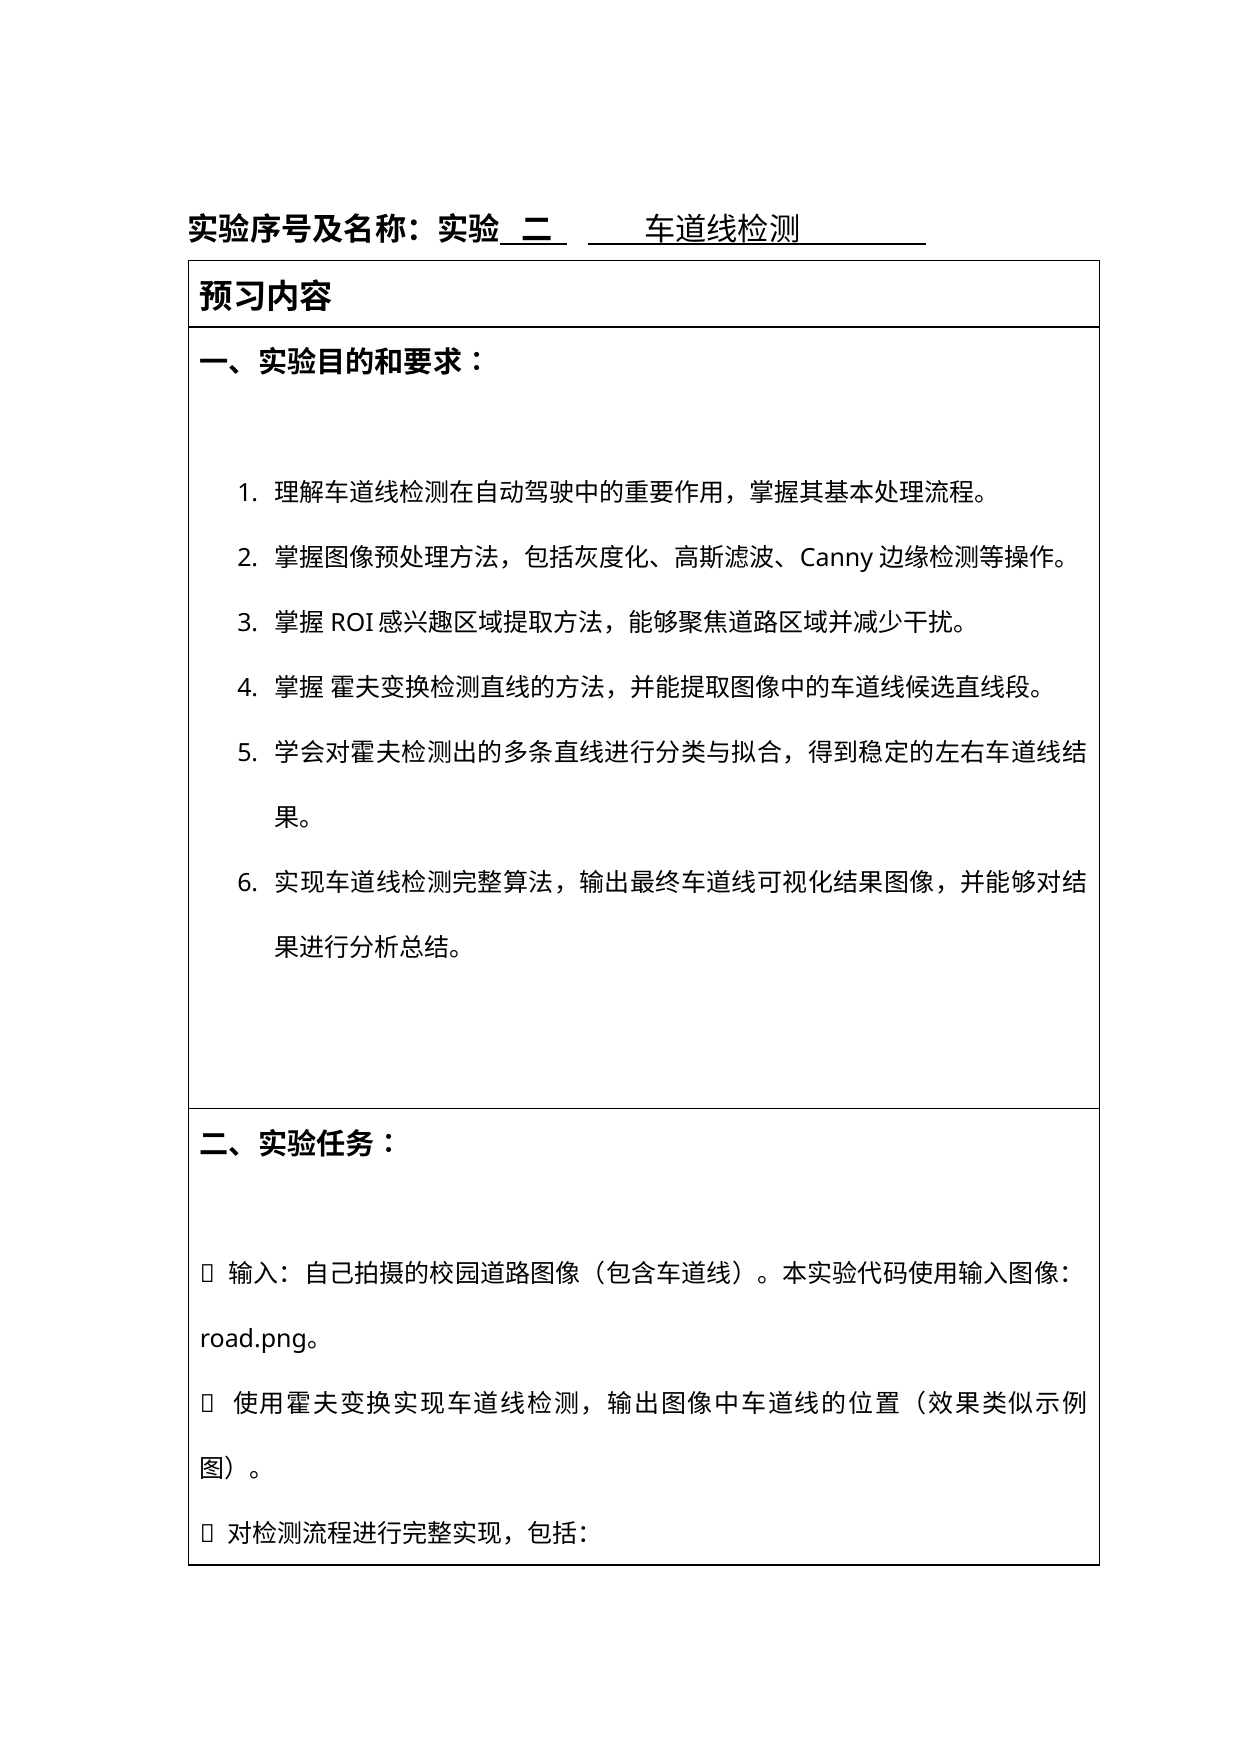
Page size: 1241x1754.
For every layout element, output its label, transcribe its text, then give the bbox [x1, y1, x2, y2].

text 实验序号及名称：实验 二 车道线检测 [187, 194, 1053, 259]
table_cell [189, 1109, 1099, 1564]
table_cell 一、实验目的和要求∶ 理解车道线检测在自动驾驶中的重要作用，掌握其基本处理流程。 掌握图像预处理方法，包括灰度化、高斯滤波、Canny 边缘检测等操作。 掌握 ROI感兴趣区域提取方法，能够聚焦道路区域并减少干扰。 掌握 霍夫变换检测直线的方法，并能提取图像中的车道线候选直线段。 学会对霍夫检测出的多条直线进行分类与拟合，得到稳定的左右车道线结果。 实现车道线检测完整算法，输出最终车道线可视化结果图像，并能够对结果进行分析总结。 [189, 328, 1099, 1108]
table_header 预习内容 [189, 261, 1099, 326]
